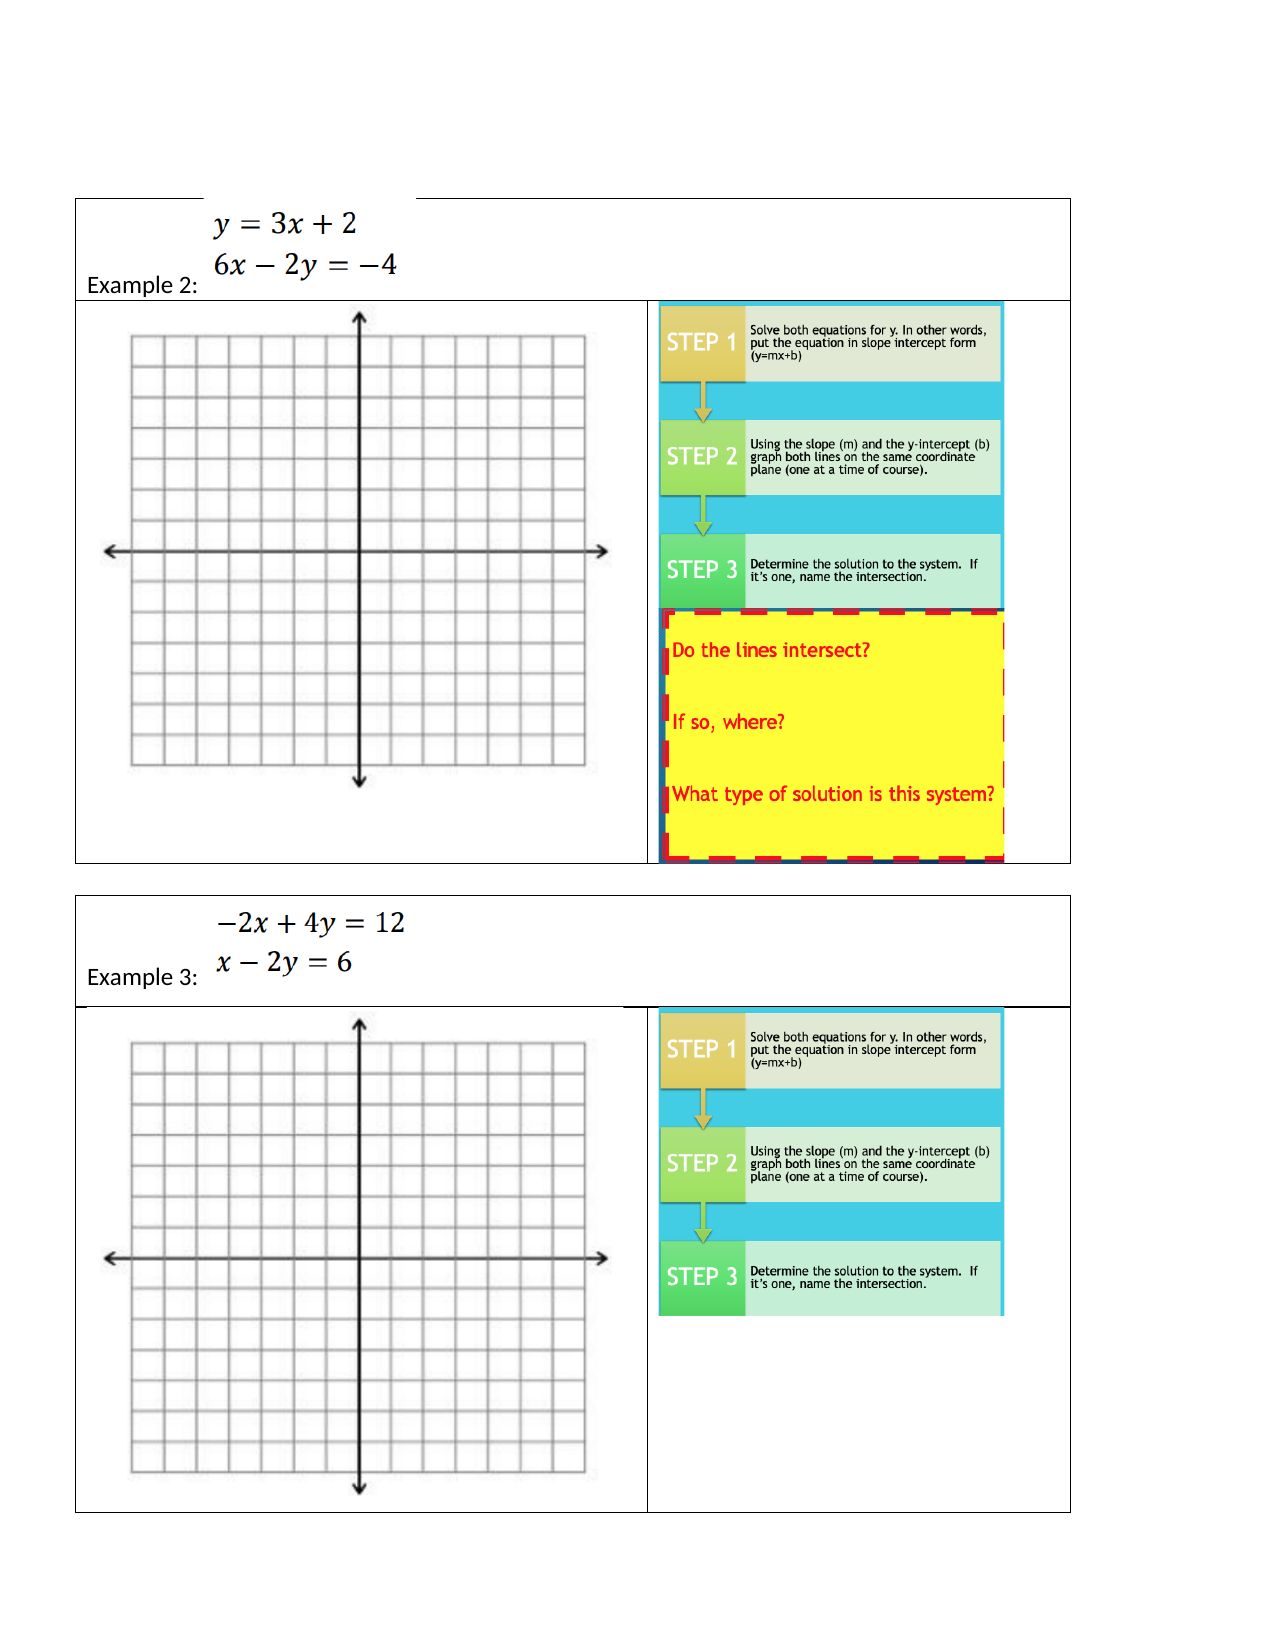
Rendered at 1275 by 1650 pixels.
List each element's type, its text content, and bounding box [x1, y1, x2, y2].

table_header Example 2: [76, 199, 1070, 300]
table_cell [76, 1008, 647, 1512]
picture [658, 301, 1005, 864]
picture [203, 896, 417, 986]
table_header Example 3: [76, 896, 1070, 1006]
table_cell [1005, 301, 1070, 863]
table_cell [76, 301, 647, 863]
picture [658, 1007, 1005, 1316]
table_cell [648, 1008, 1070, 1512]
picture [86, 301, 624, 797]
picture [203, 198, 417, 294]
picture [86, 1007, 624, 1504]
table_cell [648, 301, 658, 863]
